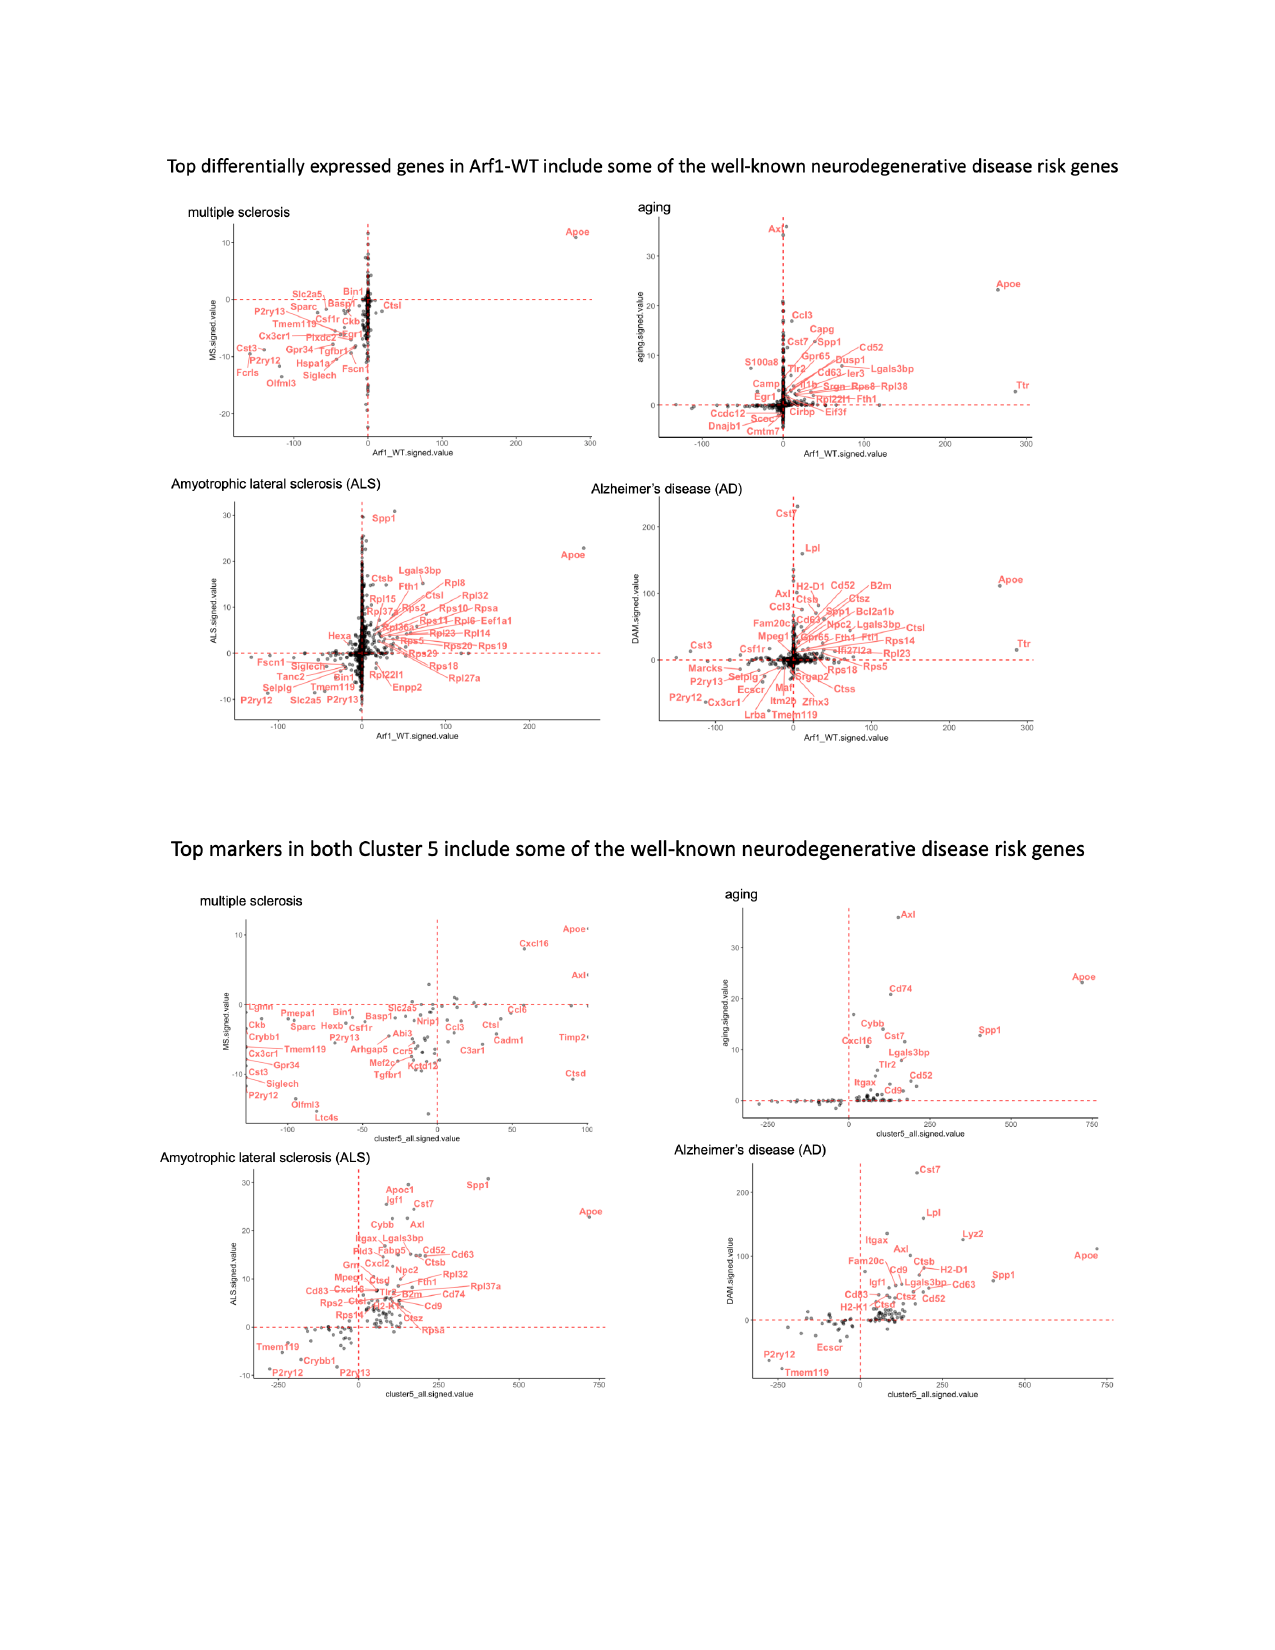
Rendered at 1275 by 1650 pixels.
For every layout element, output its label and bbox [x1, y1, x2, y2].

picture [150, 150, 1125, 745]
picture [150, 828, 1125, 1407]
